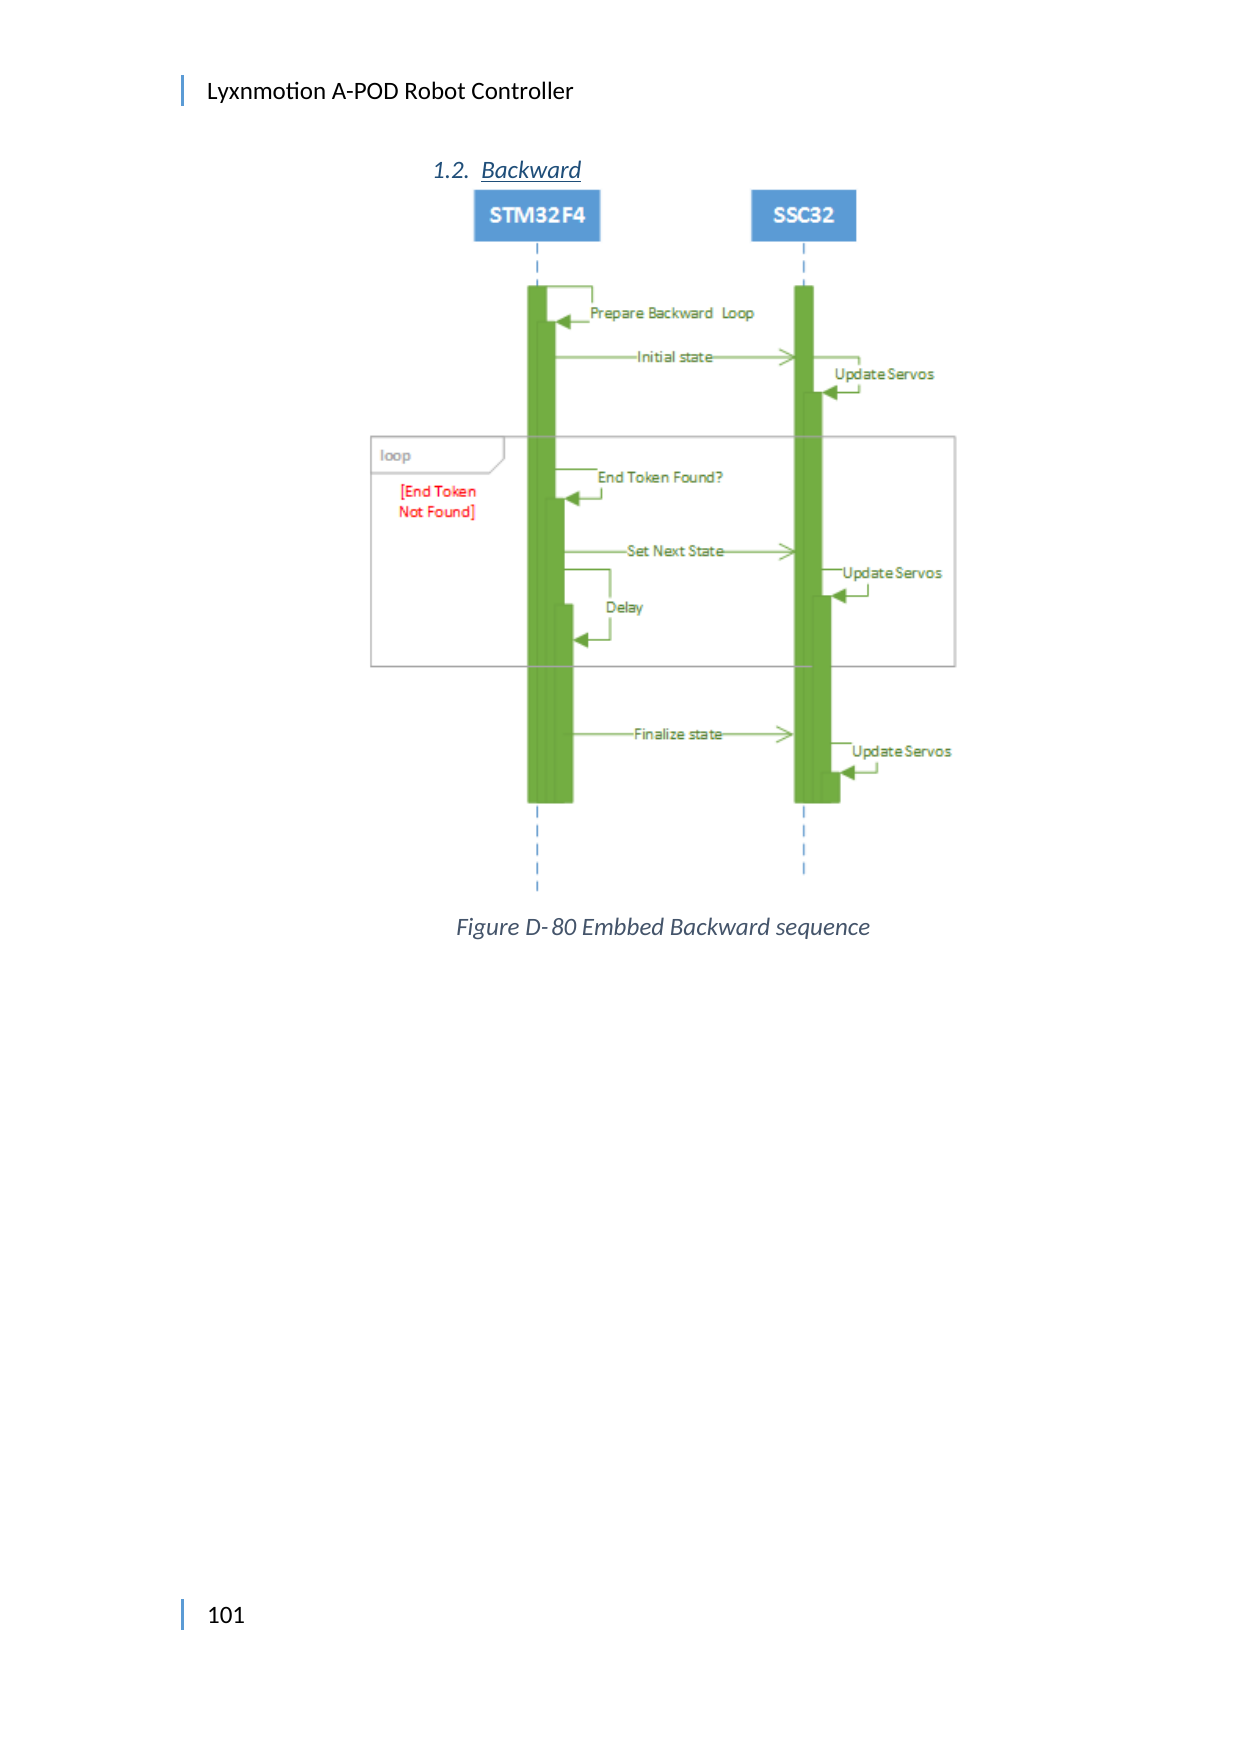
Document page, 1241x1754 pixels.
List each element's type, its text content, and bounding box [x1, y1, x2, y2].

text Figure D-48 Embbed Backward sequence [207, 911, 1122, 942]
picture [369, 187, 959, 893]
subtitle Backward [432, 155, 1122, 185]
